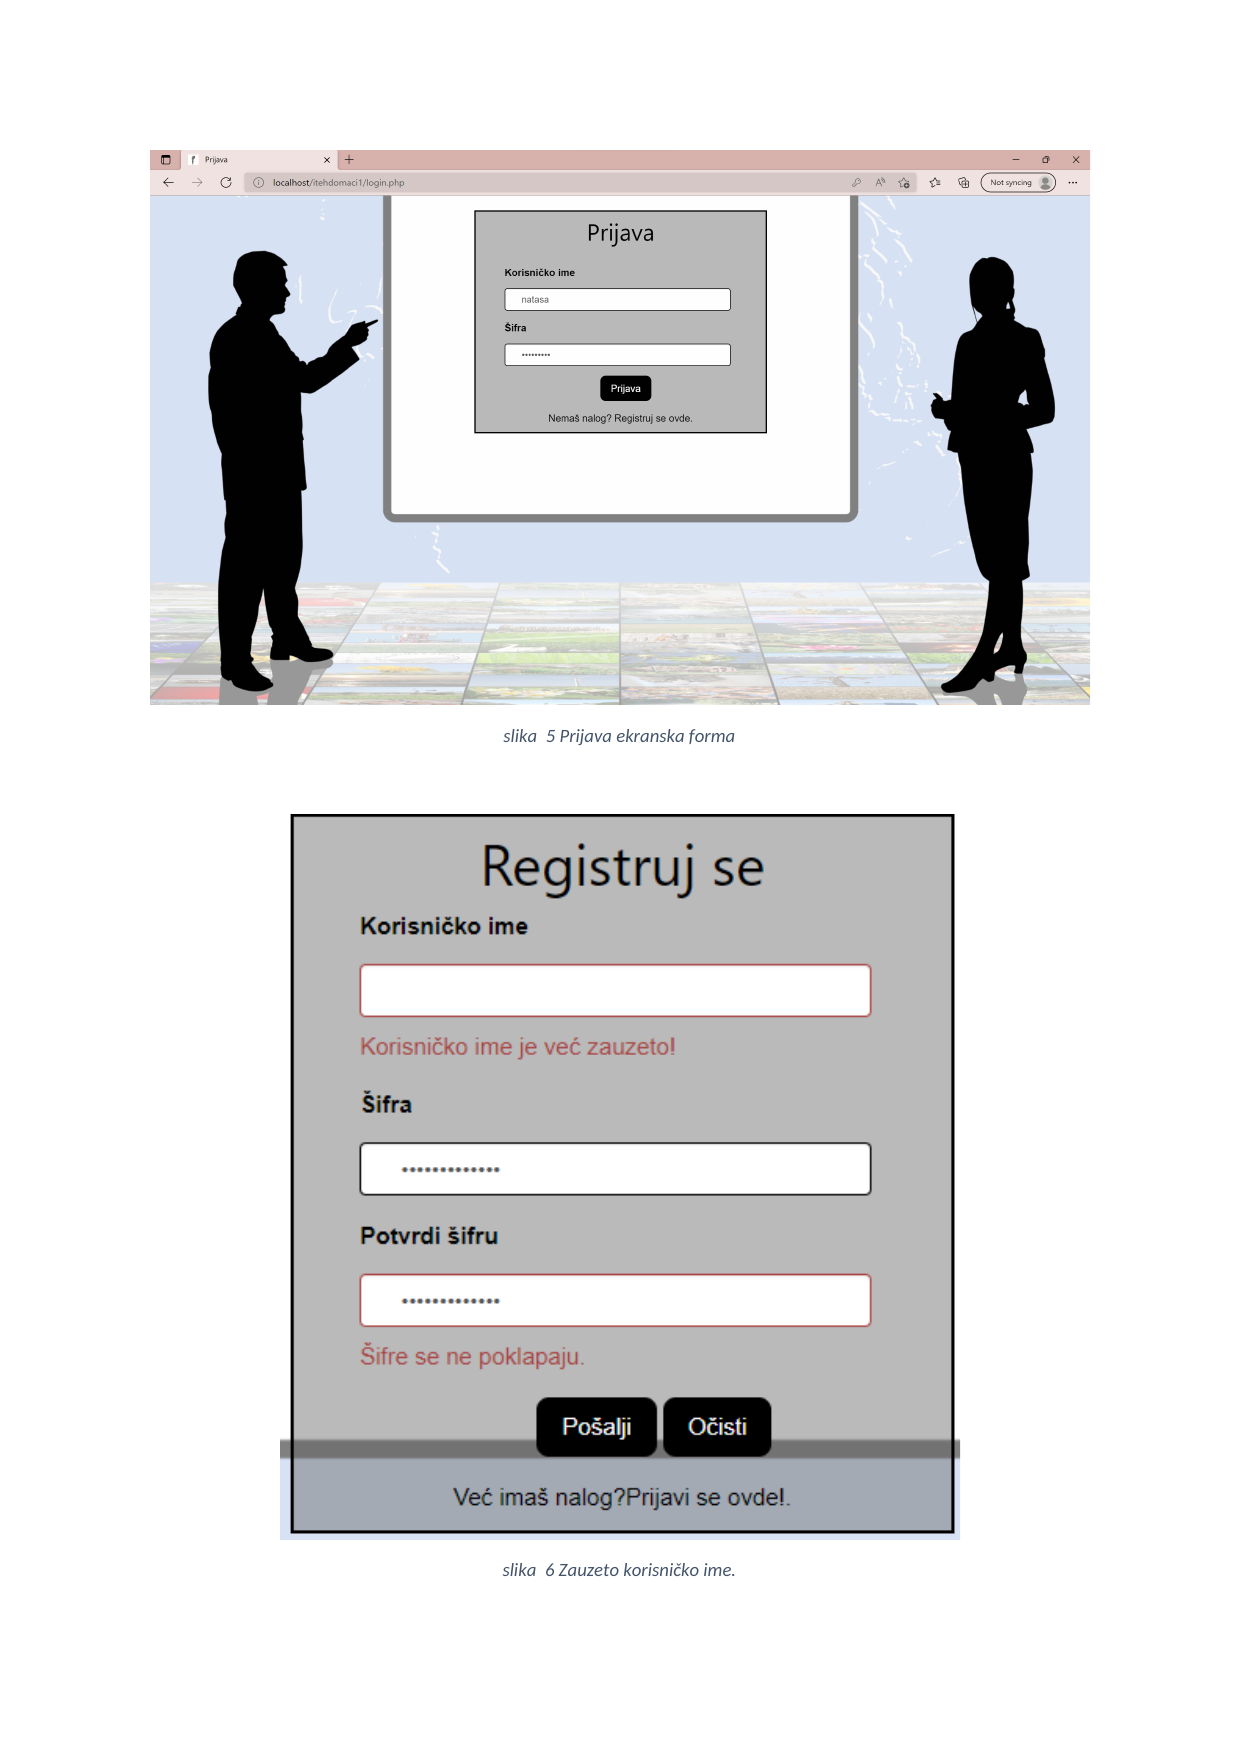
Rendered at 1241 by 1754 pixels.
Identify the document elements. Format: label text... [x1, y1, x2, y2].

text slika 6 Zauzeto korisničko ime. [150, 1558, 1090, 1581]
text slika 5 Prijava ekranska forma [150, 724, 1090, 747]
picture [280, 814, 961, 1540]
picture [150, 150, 1091, 705]
